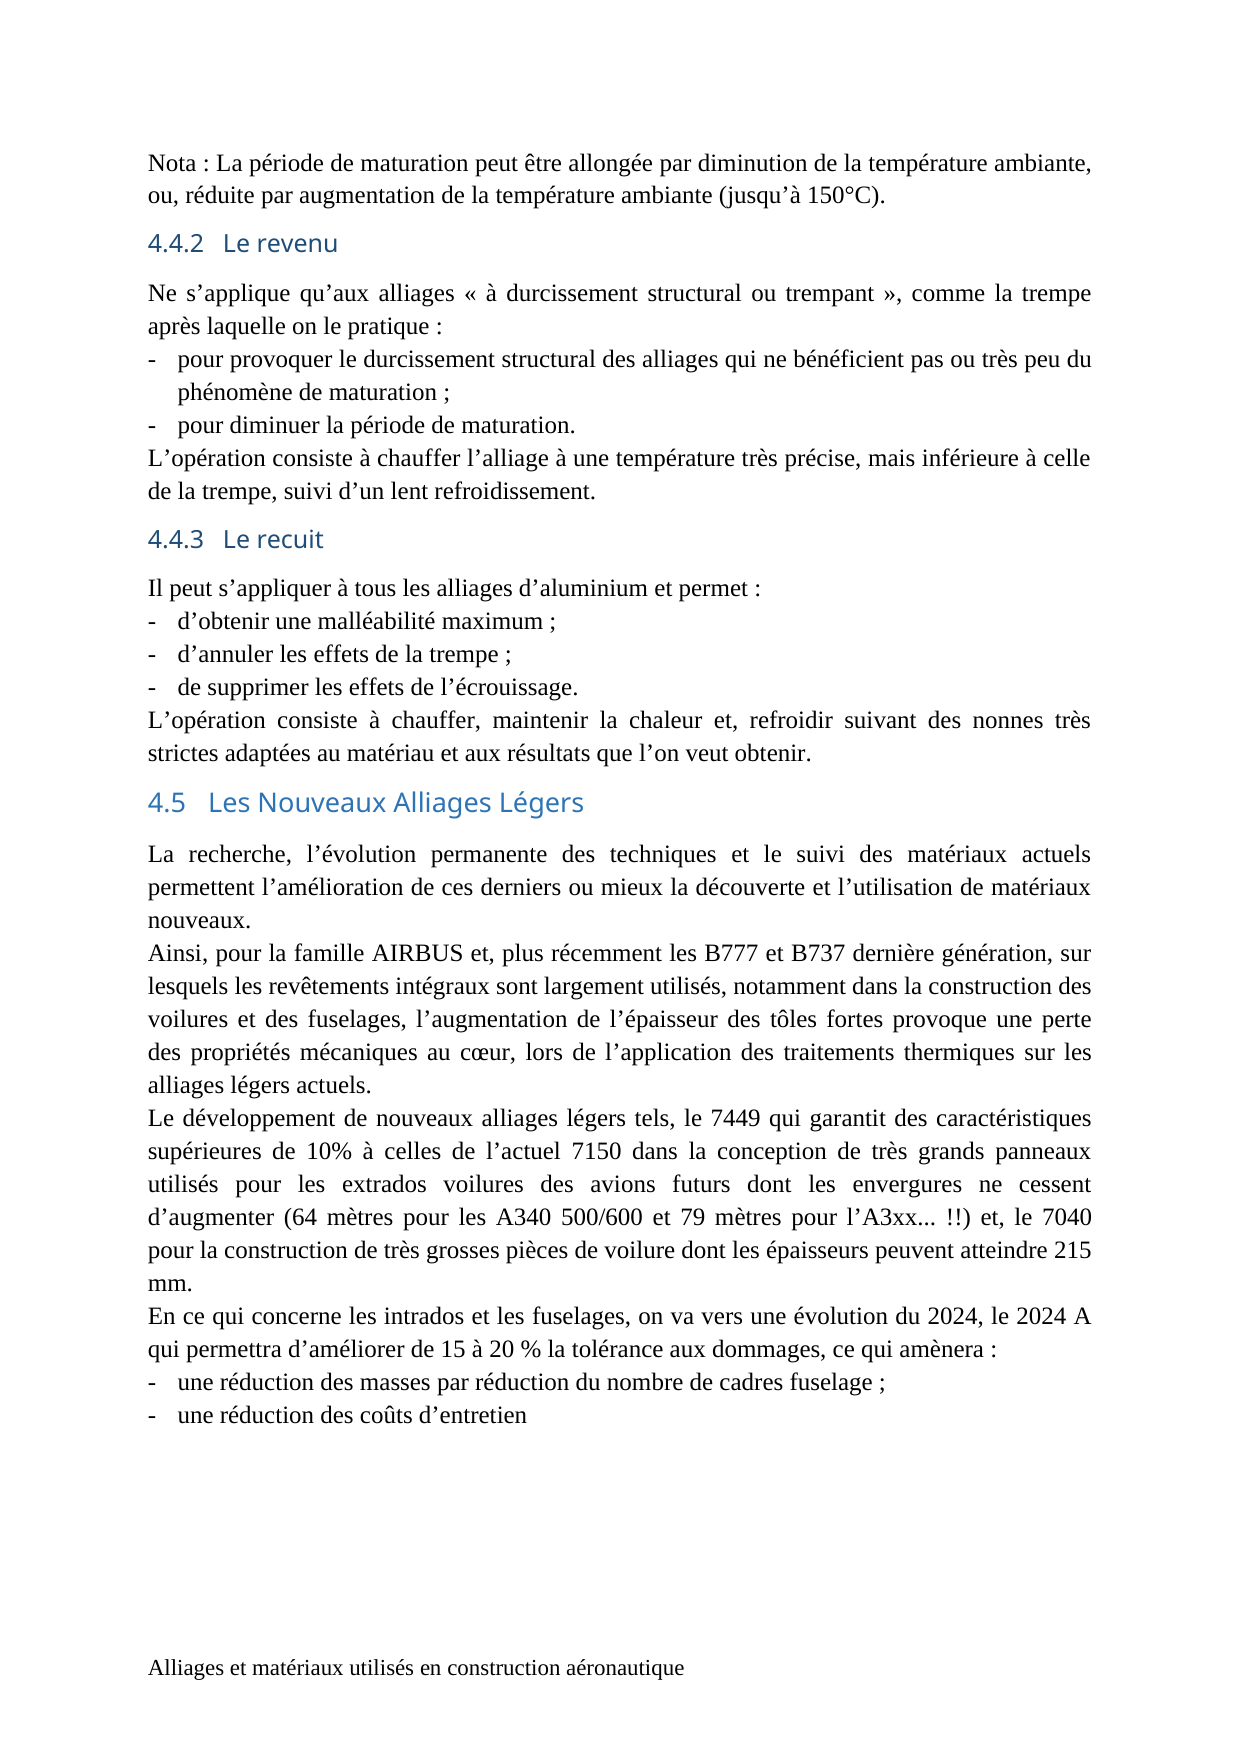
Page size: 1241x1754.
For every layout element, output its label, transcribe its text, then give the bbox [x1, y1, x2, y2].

subtitle Le revenu [148, 226, 1093, 260]
text pour provoquer le durcissement structural des alliages qui ne bénéficient pas ou très peu du phénomène de maturation ; [148, 344, 1093, 406]
text une réduction des coûts d’entretien [148, 1400, 1093, 1429]
text une réduction des masses par réduction du nombre de cadres fuselage ; [148, 1367, 1093, 1396]
text Il peut s’appliquer à tous les alliages d’aluminium et permet : [148, 573, 1093, 602]
text Nota : La période de maturation peut être allongée par diminution de la température ambiante, ou, réduite par augmentation de la température ambiante (jusqu’à 150°C). [148, 148, 1093, 209]
text d’annuler les effets de la trempe ; [148, 639, 1093, 668]
text L’opération consiste à chauffer l’alliage à une température très précise, mais inférieure à celle de la trempe, suivi d’un lent refroidissement. [148, 443, 1093, 505]
text La recherche, l’évolution permanente des techniques et le suivi des matériaux actuels permettent l’amélioration de ces derniers ou mieux la découverte et l’utilisation de matériaux nouveaux. [148, 839, 1093, 933]
text pour diminuer la période de maturation. [148, 410, 1093, 439]
text L’opération consiste à chauffer, maintenir la chaleur et, refroidir suivant des nonnes très strictes adaptées au matériau et aux résultats que l’on veut obtenir. [148, 705, 1093, 767]
subtitle Les Nouveaux Alliages Légers [148, 784, 1093, 821]
text En ce qui concerne les intrados et les fuselages, on va vers une évolution du 2024, le 2024 A qui permettra d’améliorer de 15 à 20 % la tolérance aux dommages, ce qui amènera : [148, 1301, 1093, 1363]
text Ne s’applique qu’aux alliages « à durcissement structural ou trempant », comme la trempe après laquelle on le pratique : [148, 278, 1093, 339]
text de supprimer les effets de l’écrouissage. [148, 672, 1093, 701]
text Le développement de nouveaux alliages légers tels, le 7449 qui garantit des caractéristiques supérieures de 10% à celles de l’actuel 7150 dans la conception de très grands panneaux utilisés pour les extrados voilures des avions futurs dont les envergures ne cessent d’augmenter (64 mètres pour les A340 500/600 et 79 mètres pour l’A3xx... !!) et, le 7040 pour la construction de très grosses pièces de voilure dont les épaisseurs peuvent atteindre 215 mm. [148, 1103, 1093, 1297]
subtitle Le recuit [148, 521, 1093, 556]
text d’obtenir une malléabilité maximum ; [148, 606, 1093, 635]
text Ainsi, pour la famille AIRBUS et, plus récemment les B777 et B737 dernière génération, sur lesquels les revêtements intégraux sont largement utilisés, notamment dans la construction des voilures et des fuselages, l’augmentation de l’épaisseur des tôles fortes provoque une perte des propriétés mécaniques au cœur, lors de l’application des traitements thermiques sur les alliages légers actuels. [148, 938, 1093, 1098]
